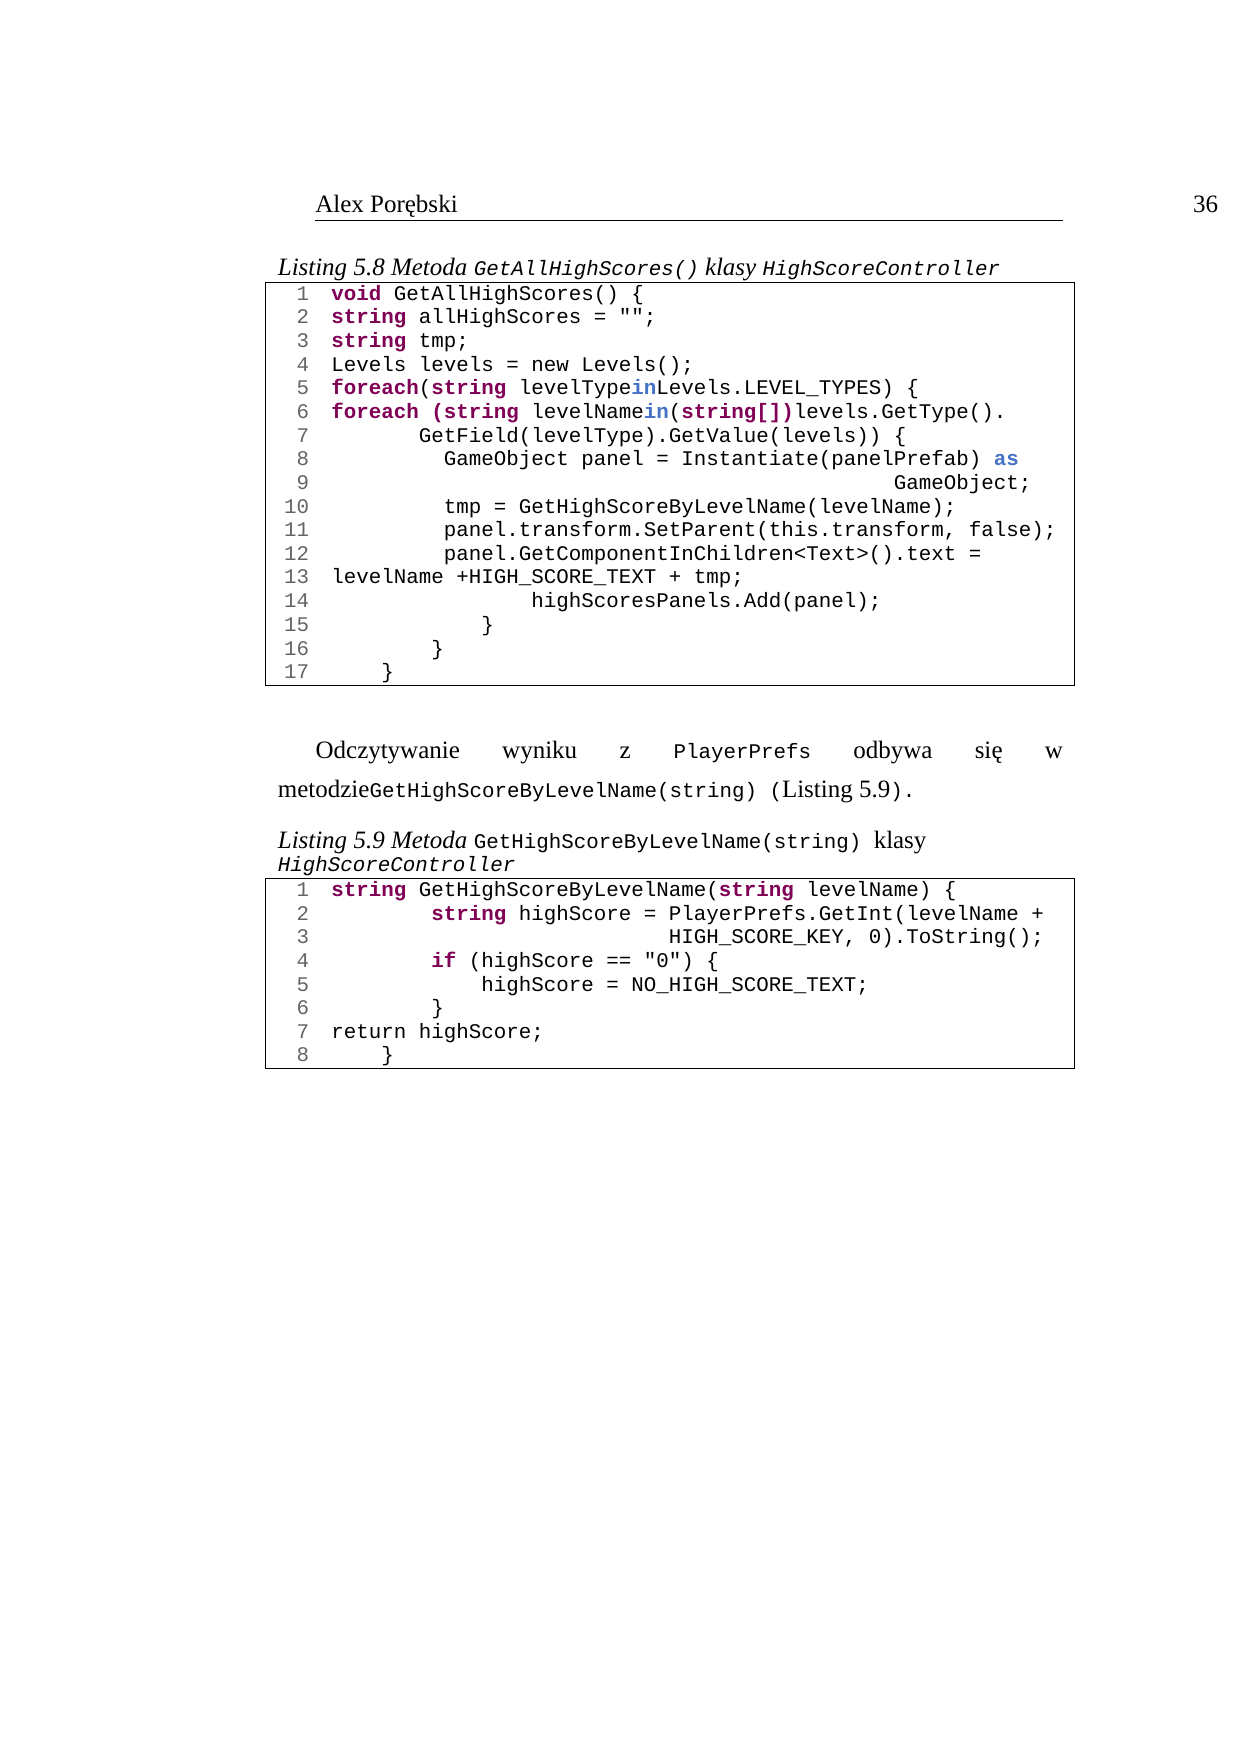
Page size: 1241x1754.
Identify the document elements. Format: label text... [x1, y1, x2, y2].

table_header string GetHighScoreByLevelName(string levelName) { string highScore = PlayerPrefs.GetInt(levelName + HIGH_SCORE_KEY, 0).ToString(); if (highScore == "0") { highScore = NO_HIGH_SCORE_TEXT; } return highScore; } [320, 879, 1074, 1068]
text Listing 5.8 Metoda GetAllHighScores() klasy HighScoreController [278, 252, 1063, 282]
table_header 1 2 3 4 5 6 7 8 9 10 11 12 13 14 15 16 17 [266, 283, 320, 685]
text Listing 5.9 Metoda GetHighScoreByLevelName(string) klasy HighScoreController [278, 825, 1063, 878]
table_header void GetAllHighScores() { string allHighScores = ""; string tmp; Levels levels = new Levels(); foreach(string levelTypeinLevels.LEVEL_TYPES) { foreach (string levelNamein(string[])levels.GetType(). GetField(levelType).GetValue(levels)) { GameObject panel = Instantiate(panelPrefab) as GameObject; tmp = GetHighScoreByLevelName(levelName); panel.transform.SetParent(this.transform, false); panel.GetComponentInChildren<Text>().text = levelName +HIGH_SCORE_TEXT + tmp; highScoresPanels.Add(panel); } } } [320, 283, 1074, 685]
table_header 1 2 3 4 5 6 7 8 [266, 879, 320, 1068]
text Odczytywanie wyniku z PlayerPrefs odbywa się w metodzieGetHighScoreByLevelName(string) (Listing 5.9). [278, 736, 1063, 803]
